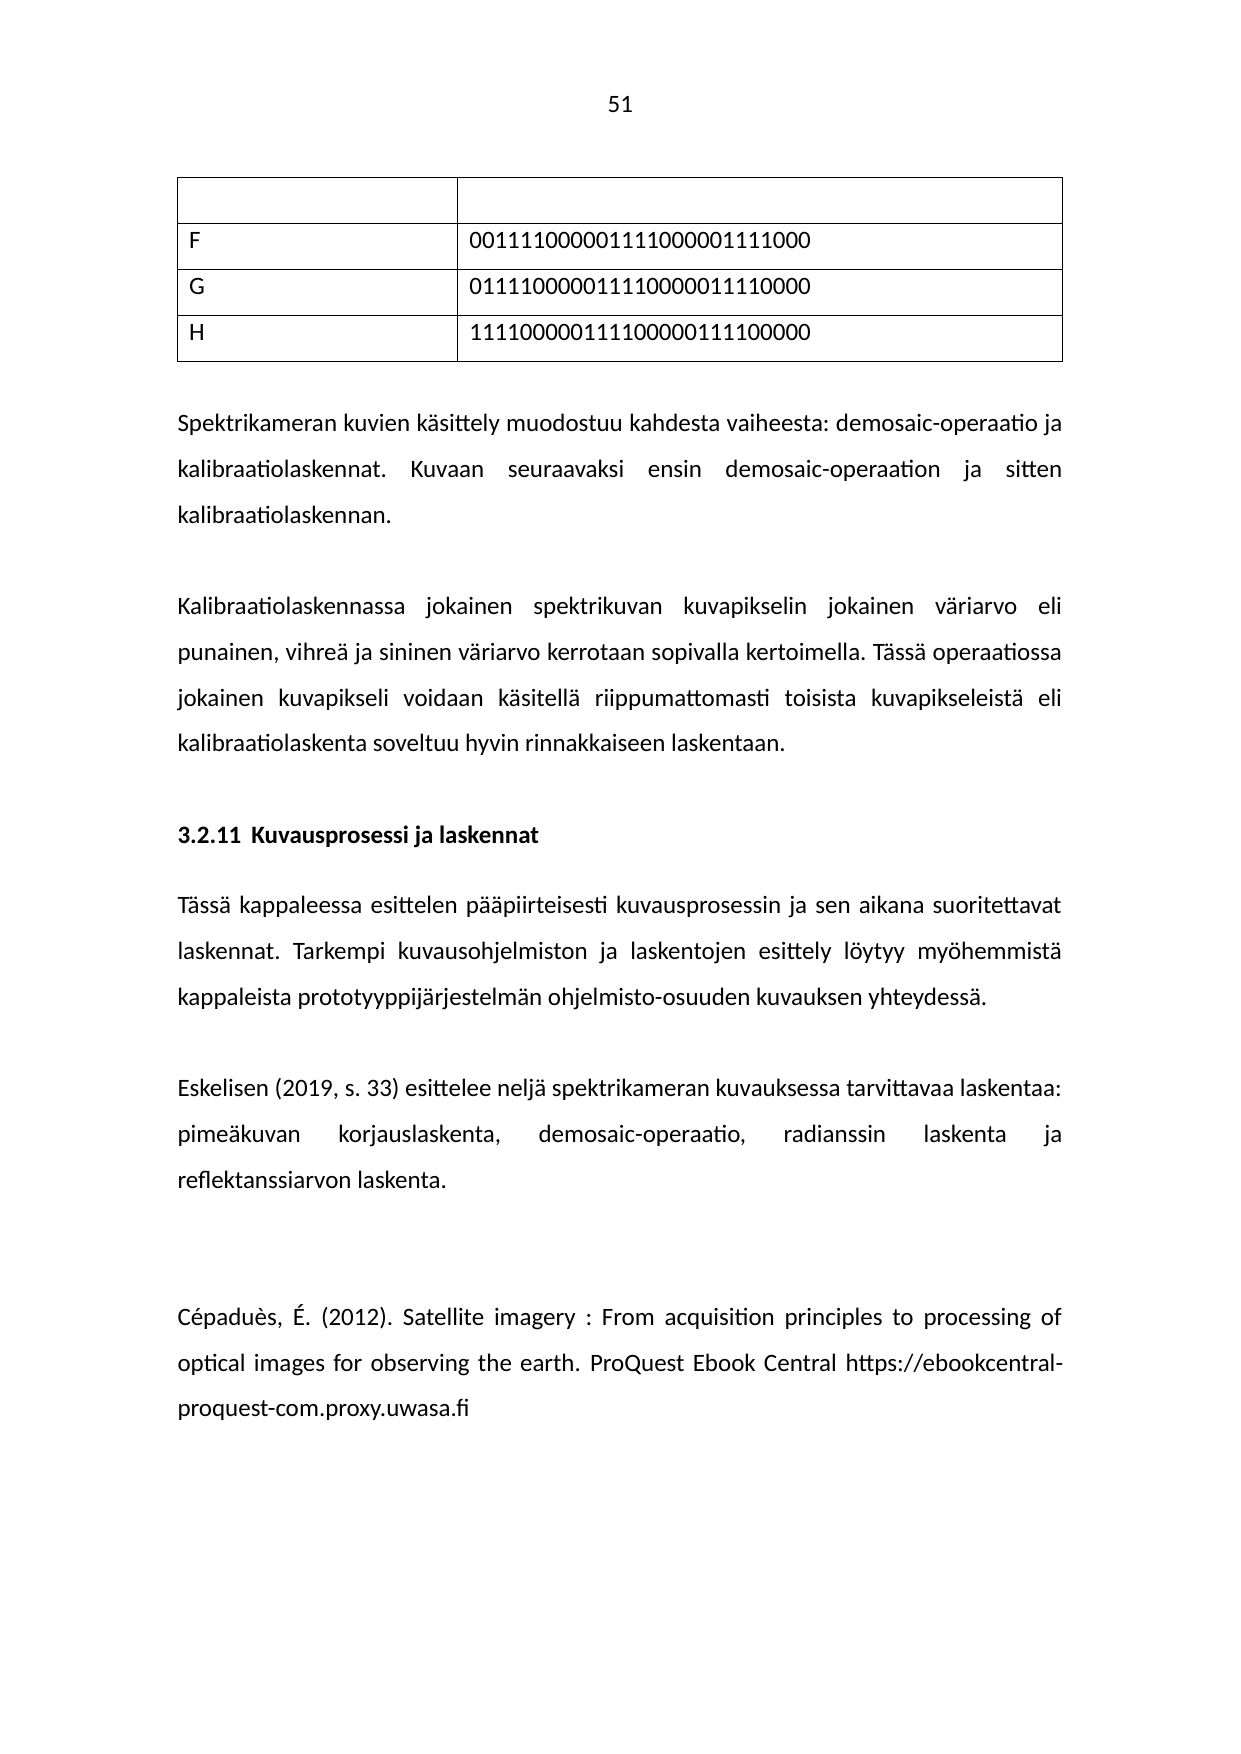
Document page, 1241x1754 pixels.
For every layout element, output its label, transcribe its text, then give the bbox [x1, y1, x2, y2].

table_cell H [178, 316, 457, 361]
table_cell 111100000111100000111100000 [458, 316, 1062, 361]
table_cell G [178, 270, 457, 315]
text Tässä kappaleessa esittelen pääpiirteisesti kuvausprosessin ja sen aikana suoritettavat laskennat. Tarkempi kuvausohjelmiston ja laskentojen esittely löytyy myöhemmistä kappaleista prototyyppijärjestelmän ohjelmisto-osuuden kuvauksen yhteydessä. [177, 889, 1063, 1012]
text Spektrikameran kuvien käsittely muodostuu kahdesta vaiheesta: demosaic-operaatio ja kalibraatiolaskennat. Kuvaan seuraavaksi ensin demosaic-operaation ja sitten kalibraatiolaskennan. [177, 407, 1063, 529]
text Cépaduès, É. (2012). Satellite imagery : From acquisition principles to processing of optical images for observing the earth. ProQuest Ebook Central https://ebookcentral-proquest-com.proxy.uwasa.fi [177, 1301, 1063, 1423]
text Eskelisen (2019, s. 33) esittelee neljä spektrikameran kuvauksessa tarvittavaa laskentaa: pimeäkuvan korjauslaskenta, demosaic-operaatio, radianssin laskenta ja reflektanssiarvon laskenta. [177, 1072, 1063, 1194]
table_cell F [178, 224, 457, 269]
table_cell 001111000001111000001111000 [458, 224, 1062, 269]
text Kalibraatiolaskennassa jokainen spektrikuvan kuvapikselin jokainen väriarvo eli punainen, vihreä ja sininen väriarvo kerrotaan sopivalla kertoimella. Tässä operaatiossa jokainen kuvapikseli voidaan käsitellä riippumattomasti toisista kuvapikseleistä eli kalibraatiolaskenta soveltuu hyvin rinnakkaiseen laskentaan. [177, 590, 1063, 758]
subtitle Kuvausprosessi ja laskennat [177, 819, 1063, 849]
table_cell 011110000011110000011110000 [458, 270, 1062, 315]
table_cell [458, 178, 1062, 223]
table_cell E [178, 178, 457, 223]
